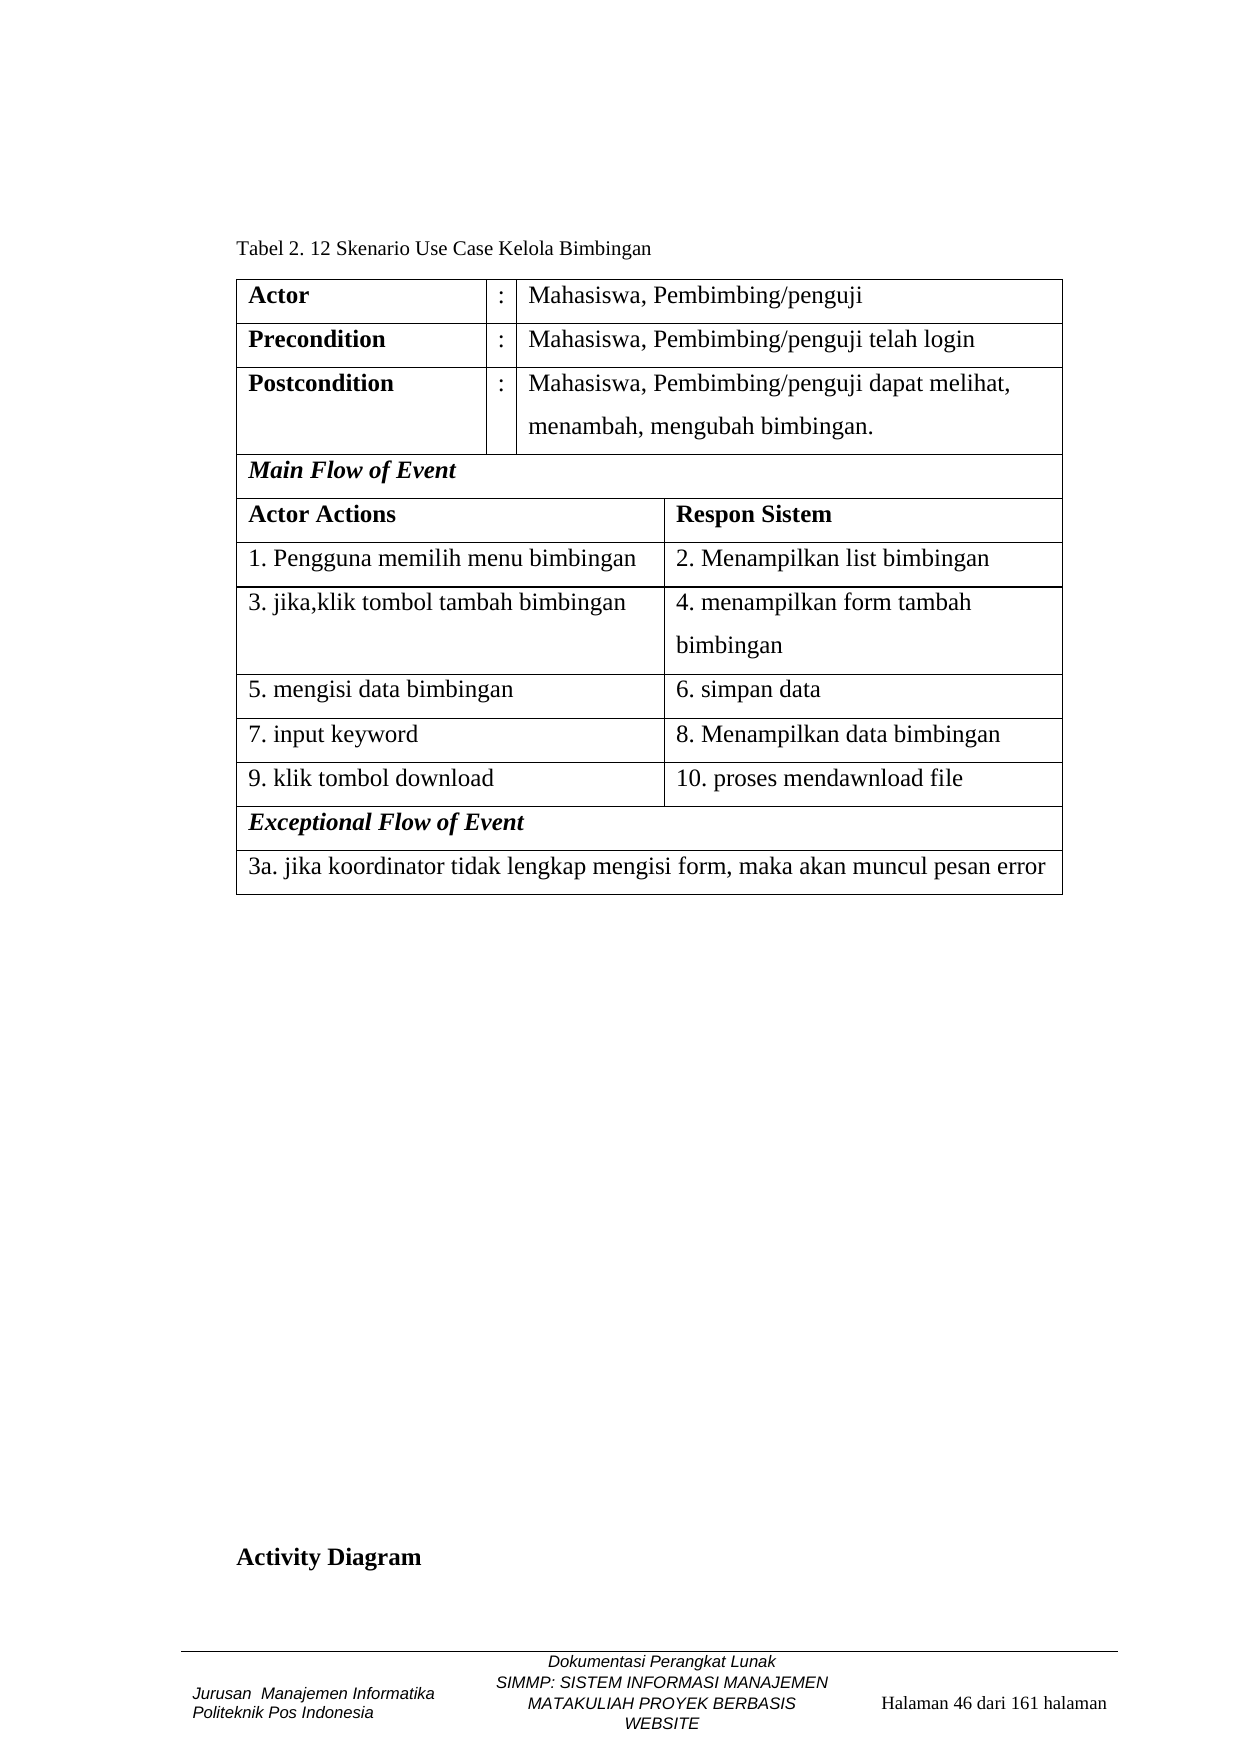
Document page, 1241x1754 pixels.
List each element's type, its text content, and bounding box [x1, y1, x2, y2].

table_header : [487, 280, 516, 323]
table_cell Respon Sistem [665, 499, 1062, 542]
table_cell 5. mengisi data bimbingan [237, 675, 664, 718]
text Activity Diagram [236, 1542, 1063, 1571]
table_cell 1. Pengguna memilih menu bimbingan [237, 543, 664, 586]
table_cell 10. proses mendawnload file [665, 763, 1062, 806]
table_cell Mahasiswa, Pembimbing/penguji telah login [517, 324, 1062, 367]
table_cell Mahasiswa, Pembimbing/penguji dapat melihat, menambah, mengubah bimbingan. [517, 368, 1062, 454]
table_header Actor [237, 280, 486, 323]
table_cell 4. menampilkan form tambah bimbingan [665, 588, 1062, 673]
table_header Mahasiswa, Pembimbing/penguji [517, 280, 1062, 323]
table_cell 2. Menampilkan list bimbingan [665, 543, 1062, 586]
table_cell : [487, 368, 516, 454]
table_cell 6. simpan data [665, 675, 1062, 718]
table_cell 8. Menampilkan data bimbingan [665, 719, 1062, 762]
table_cell Actor Actions [237, 499, 664, 542]
table_cell 3. jika,klik tombol tambah bimbingan [237, 588, 664, 673]
text Tabel 2. 12 Skenario Use Case Kelola Bimbingan [236, 236, 1063, 260]
table_cell 9. klik tombol download [237, 763, 664, 806]
table_cell : [487, 324, 516, 367]
table_cell Main Flow of Event [237, 455, 1062, 498]
table_cell 7. input keyword [237, 719, 664, 762]
table_cell Precondition [237, 324, 486, 367]
table_cell 3a. jika koordinator tidak lengkap mengisi form, maka akan muncul pesan error [237, 851, 1062, 894]
table_cell Exceptional Flow of Event [237, 807, 1062, 850]
table_cell Postcondition [237, 368, 486, 454]
